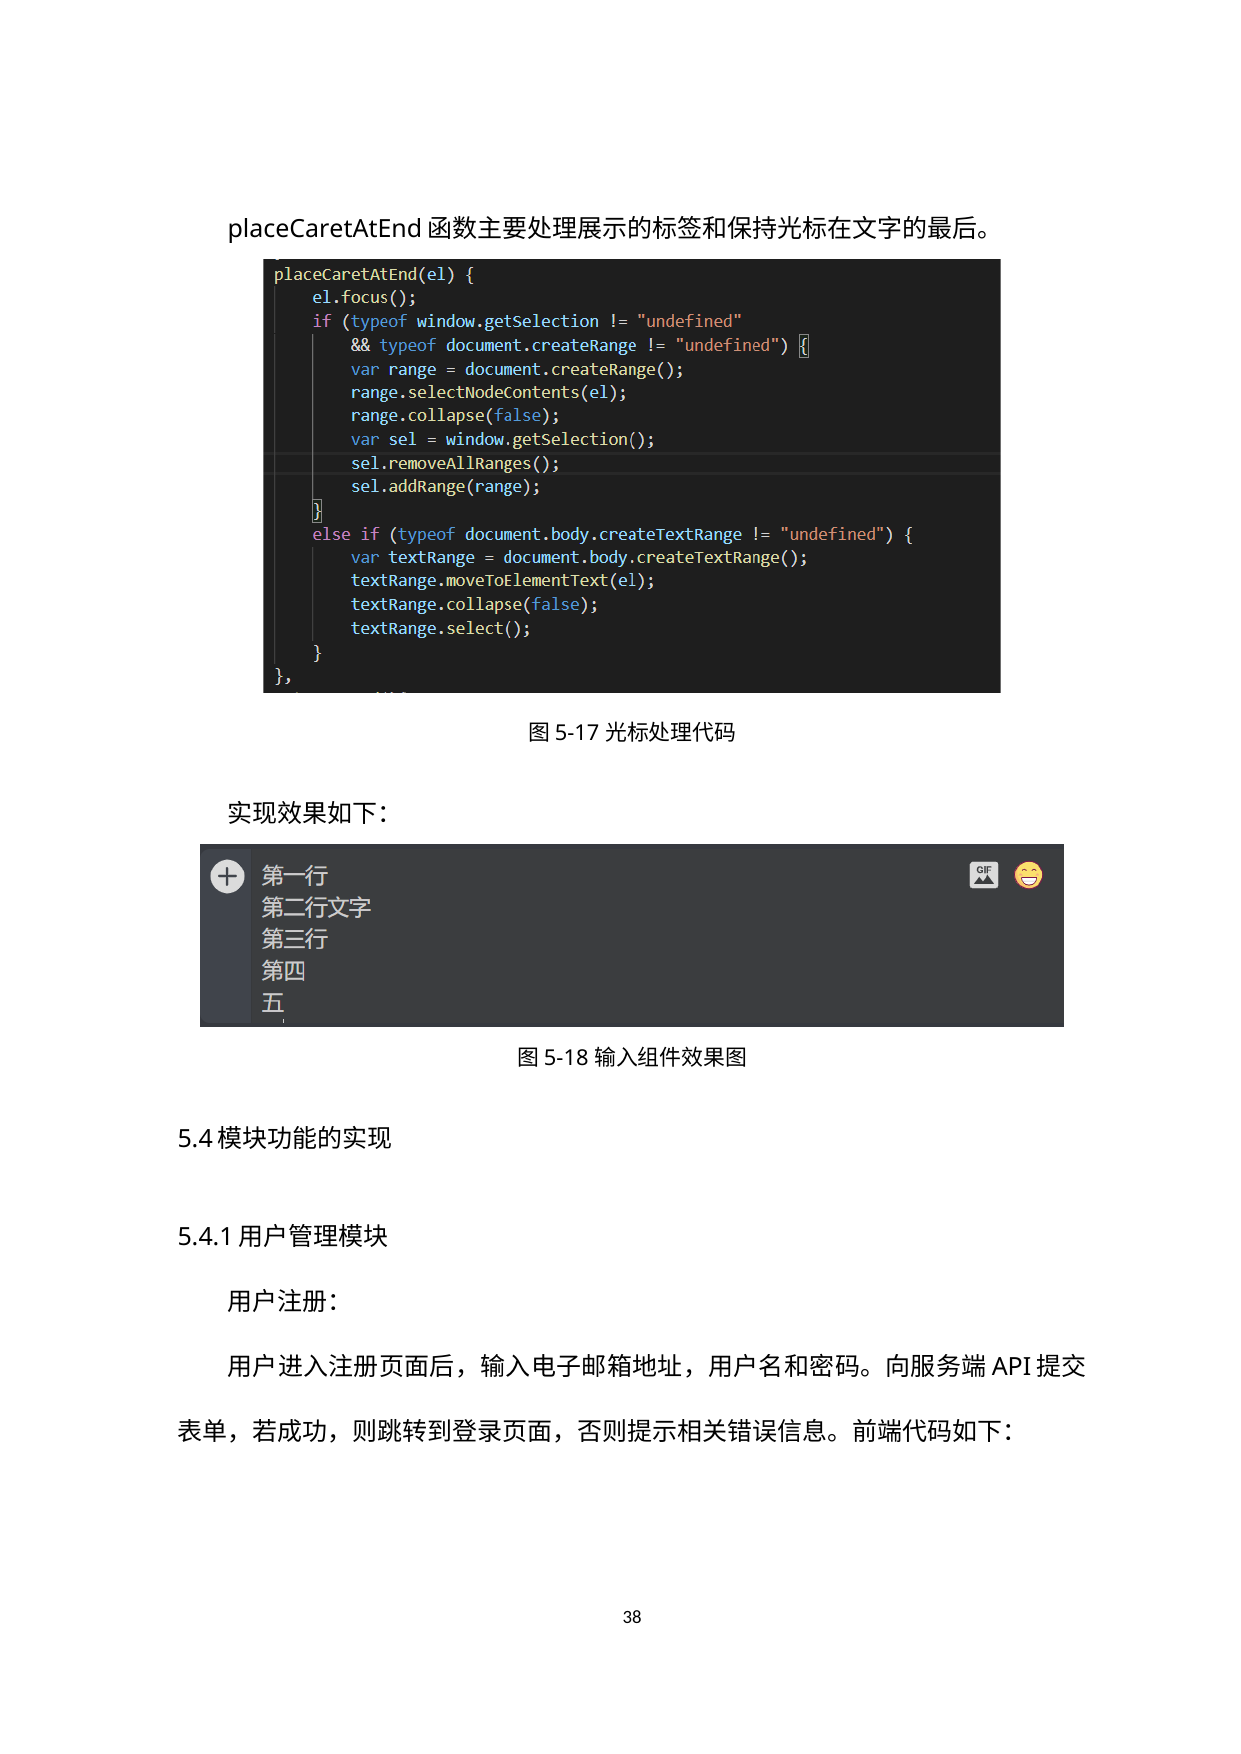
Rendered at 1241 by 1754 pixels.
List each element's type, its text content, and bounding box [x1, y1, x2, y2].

text 用户注册： [177, 1267, 1087, 1332]
text placeCaretAtEnd函数主要处理展示的标签和保持光标在文字的最后。 [177, 194, 1087, 259]
picture [200, 844, 1064, 1027]
text 实现效果如下： [177, 779, 1087, 844]
text 用户进入注册页面后，输入电子邮箱地址，用户名和密码。向服务端API提交表单，若成功，则跳转到登录页面，否则提示相关错误信息。前端代码如下： [177, 1332, 1087, 1462]
text 5.4模块功能的实现 [177, 1104, 1087, 1169]
picture [263, 259, 1001, 693]
text 5.4.1用户管理模块 [177, 1202, 1087, 1267]
